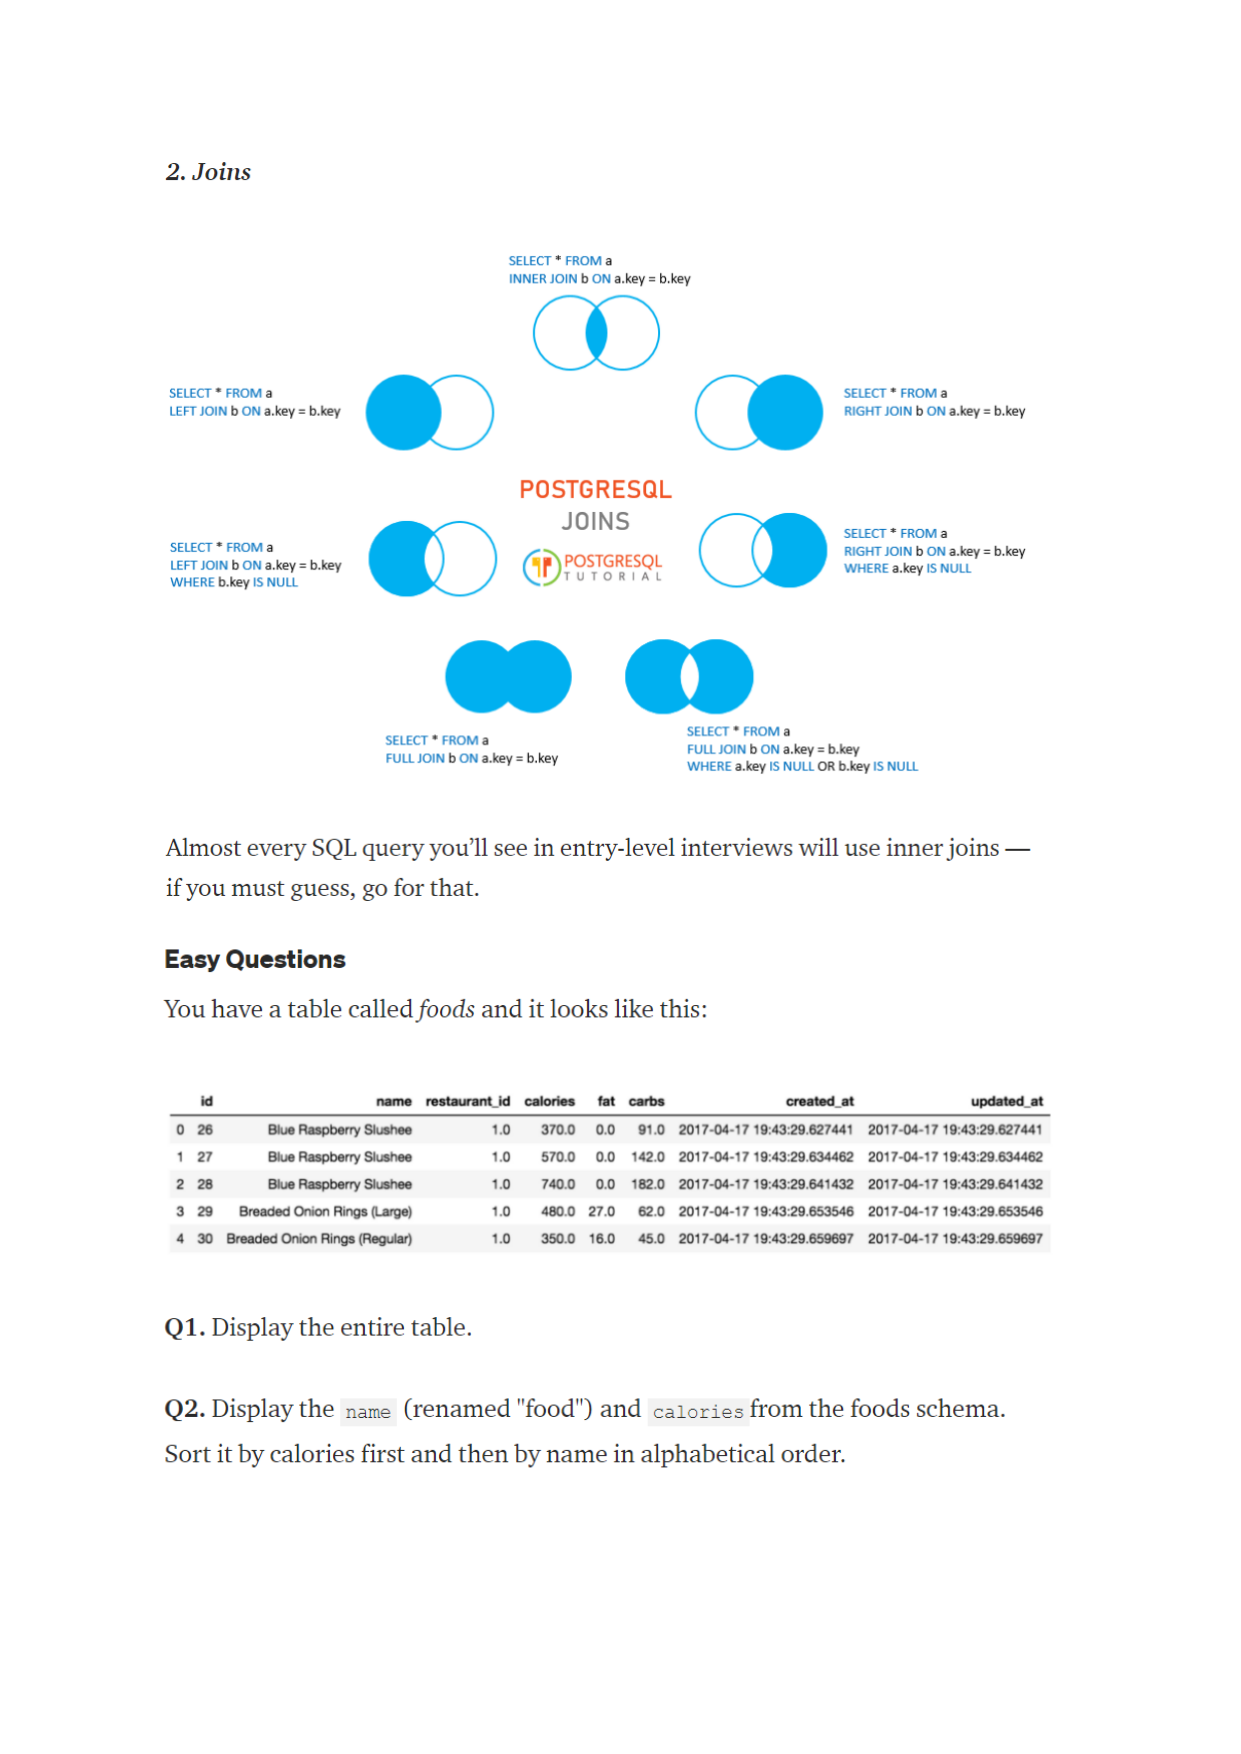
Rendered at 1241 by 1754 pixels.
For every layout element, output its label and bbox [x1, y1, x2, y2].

picture [150, 150, 1091, 916]
picture [150, 934, 1091, 1487]
